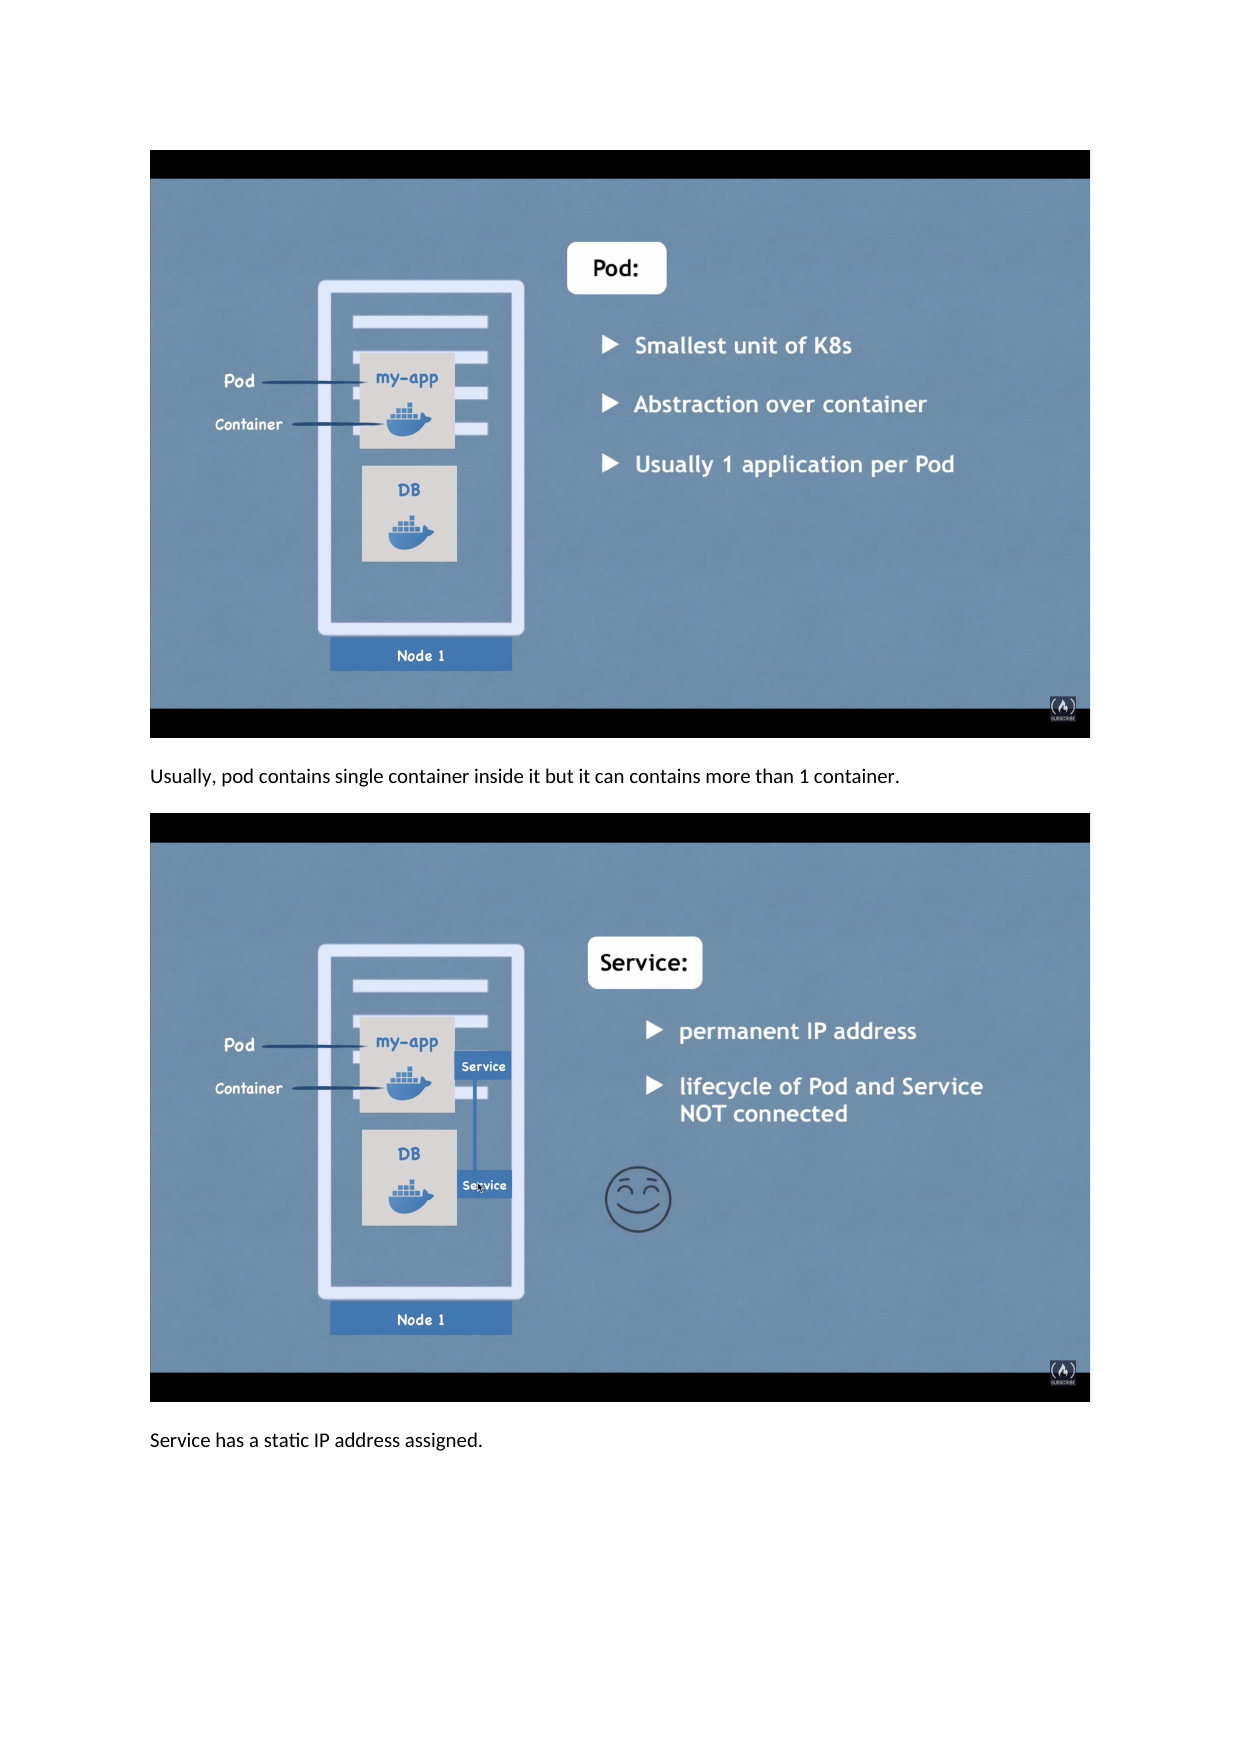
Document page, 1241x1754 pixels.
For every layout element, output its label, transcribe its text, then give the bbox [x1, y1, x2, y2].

text Service has a static IP address assigned. [150, 1427, 1090, 1452]
picture [150, 813, 1091, 1402]
picture [150, 150, 1091, 738]
text Usually, pod contains single container inside it but it can contains more than 1 container. [150, 763, 1090, 788]
